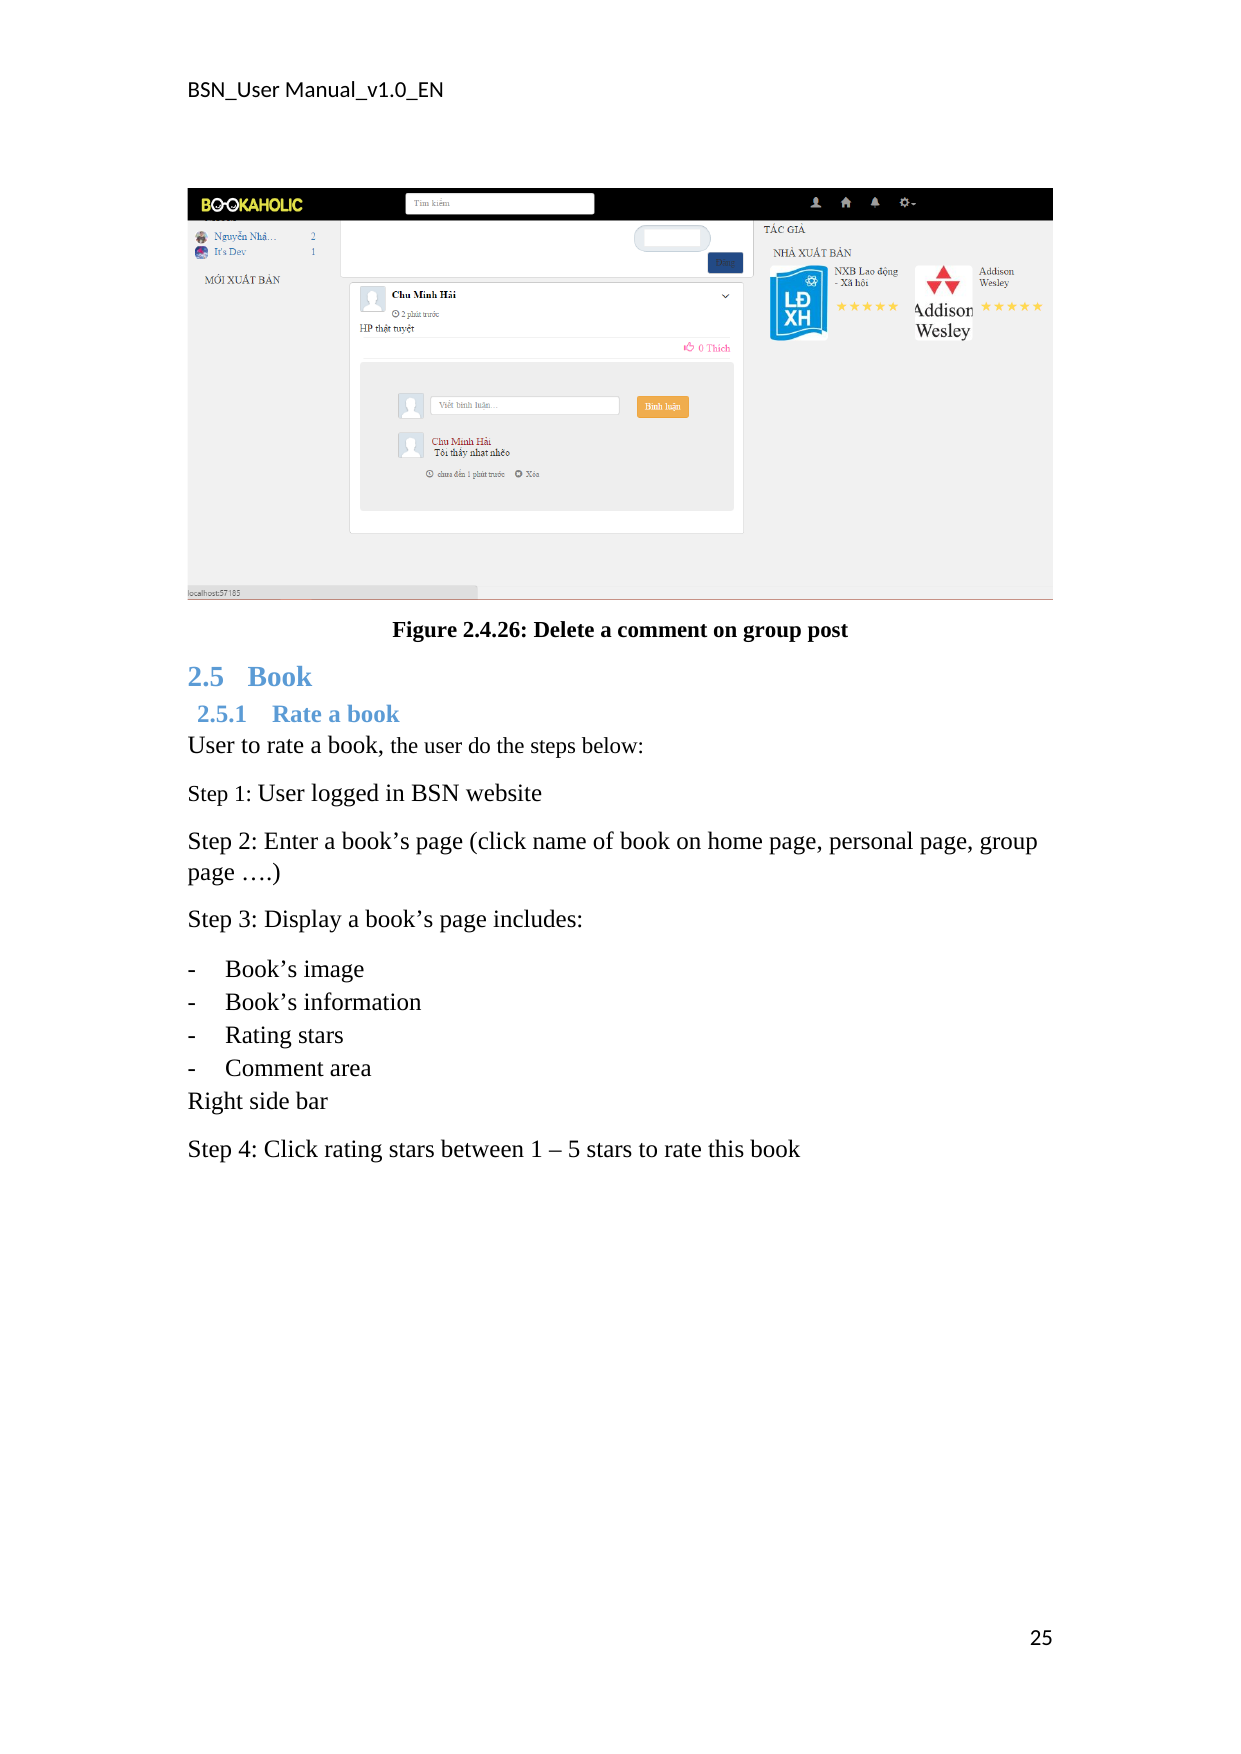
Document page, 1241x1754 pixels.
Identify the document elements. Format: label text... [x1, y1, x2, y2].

text Step 1: User logged in BSN website [187, 778, 1053, 807]
list Book’s information [187, 987, 1053, 1016]
list Comment area [187, 1053, 1053, 1082]
text Step 3: Display a book’s page includes: [187, 904, 1053, 933]
text Step 4: Click rating stars between 1 – 5 stars to rate this book [187, 1134, 1053, 1163]
text Step 2: Enter a book’s page (click name of book on home page, personal page, group page ….) [187, 826, 1053, 886]
text User to rate a book, the user do the steps below: [187, 730, 1053, 759]
picture [187, 188, 1053, 600]
list Book’s image [187, 954, 1053, 983]
list Rating stars [187, 1020, 1053, 1049]
text Figure 2.4.14: Delete a comment on group post [187, 616, 1053, 643]
subtitle Book [187, 659, 1053, 692]
text Right side bar [187, 1086, 1053, 1115]
subtitle Rate a book [197, 699, 1053, 728]
